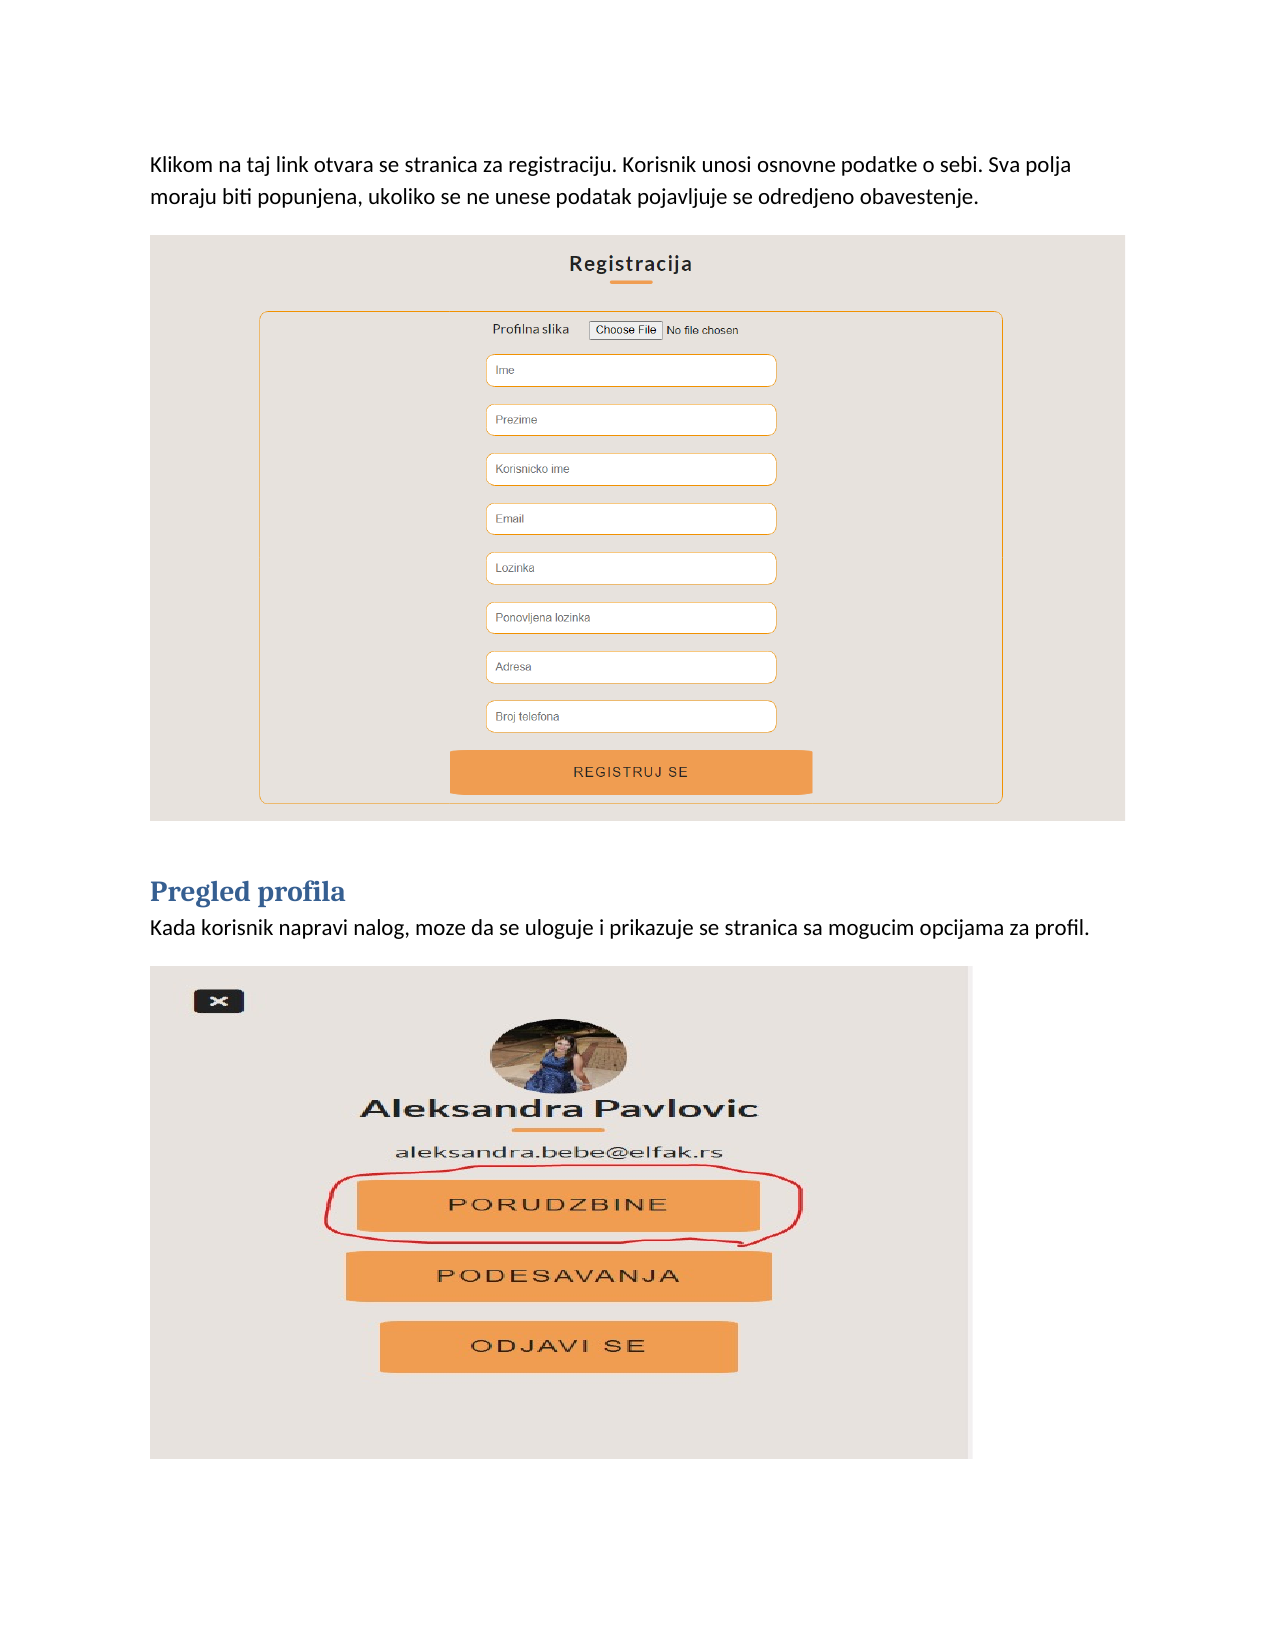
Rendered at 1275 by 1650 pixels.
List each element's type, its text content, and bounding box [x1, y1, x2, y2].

picture [150, 966, 973, 1459]
picture [150, 235, 1125, 821]
text Kada korisnik napravi nalog, moze da se uloguje i prikazuje se stranica sa mogucim opcijama za profil. [150, 913, 1125, 941]
subtitle Pregled profila [150, 875, 1125, 908]
text Klikom na taj link otvara se stranica za registraciju. Korisnik unosi osnovne podatke o sebi. Sva polja moraju biti popunjena, ukoliko se ne unese podatak pojavljuje se odredjeno obavestenje. [150, 150, 1125, 210]
